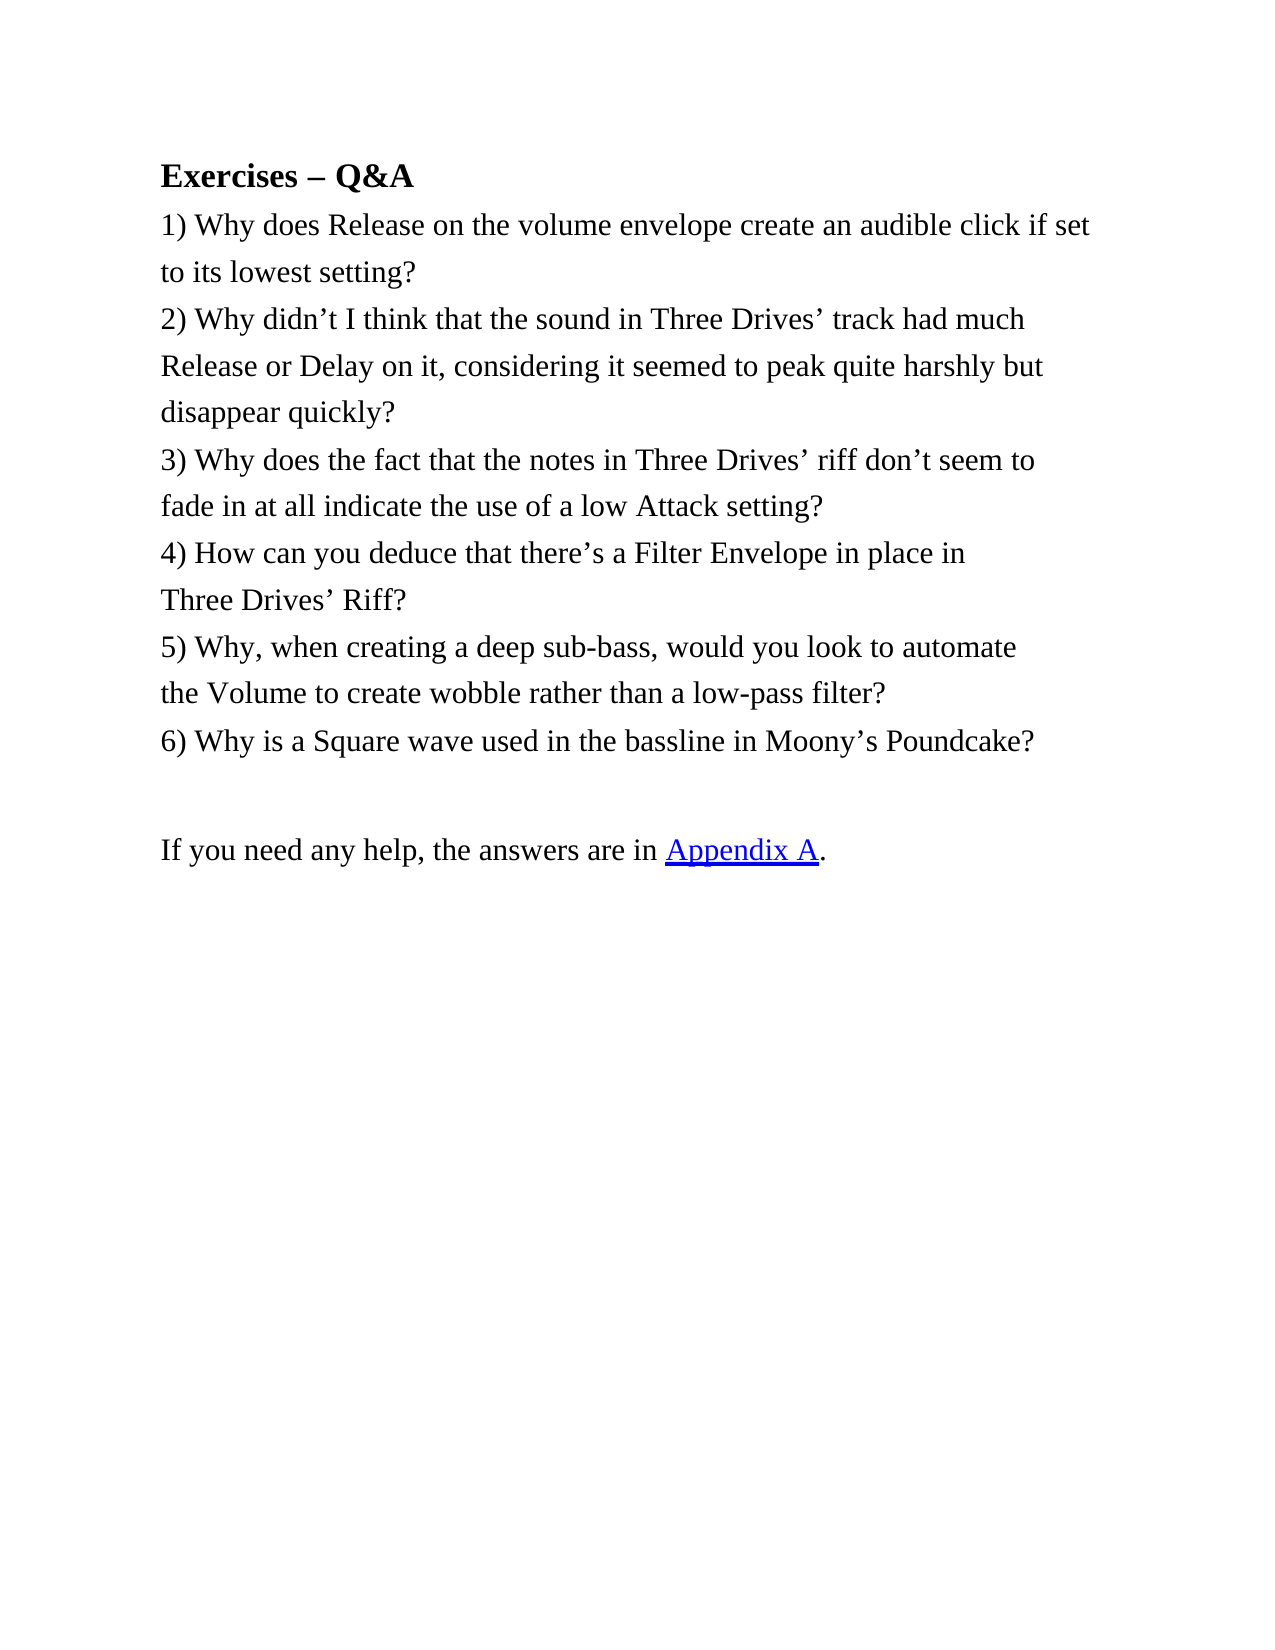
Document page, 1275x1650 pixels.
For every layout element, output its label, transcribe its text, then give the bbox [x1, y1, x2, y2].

list Why does Release on the volume envelope create an audible click if set to its lowest setting? [160, 207, 1090, 289]
list Why does the fact that the notes in Three Drives’ riff don’t seem to fade in at all indicate the use of a low Attack setting? [160, 441, 1096, 523]
text If you need any help, the answers are in Appendix A. [160, 831, 1275, 867]
list How can you deduce that there’s a Filter Envelope in place in Three Drives’ Riff? [160, 534, 1045, 617]
list Why, when creating a deep sub-bass, would you look to automate the Volume to create wobble rather than a low-pass filter? [160, 628, 1061, 711]
list Why didn’t I think that the sound in Three Drives’ track had much Release or Delay on it, considering it seemed to peak quite harshly but disappear quickly? [160, 300, 1043, 429]
list Why is a Square wave used in the bassline in Moony’s Poundcake? [160, 722, 1275, 758]
subtitle Exercises – Q&A [160, 155, 1275, 195]
